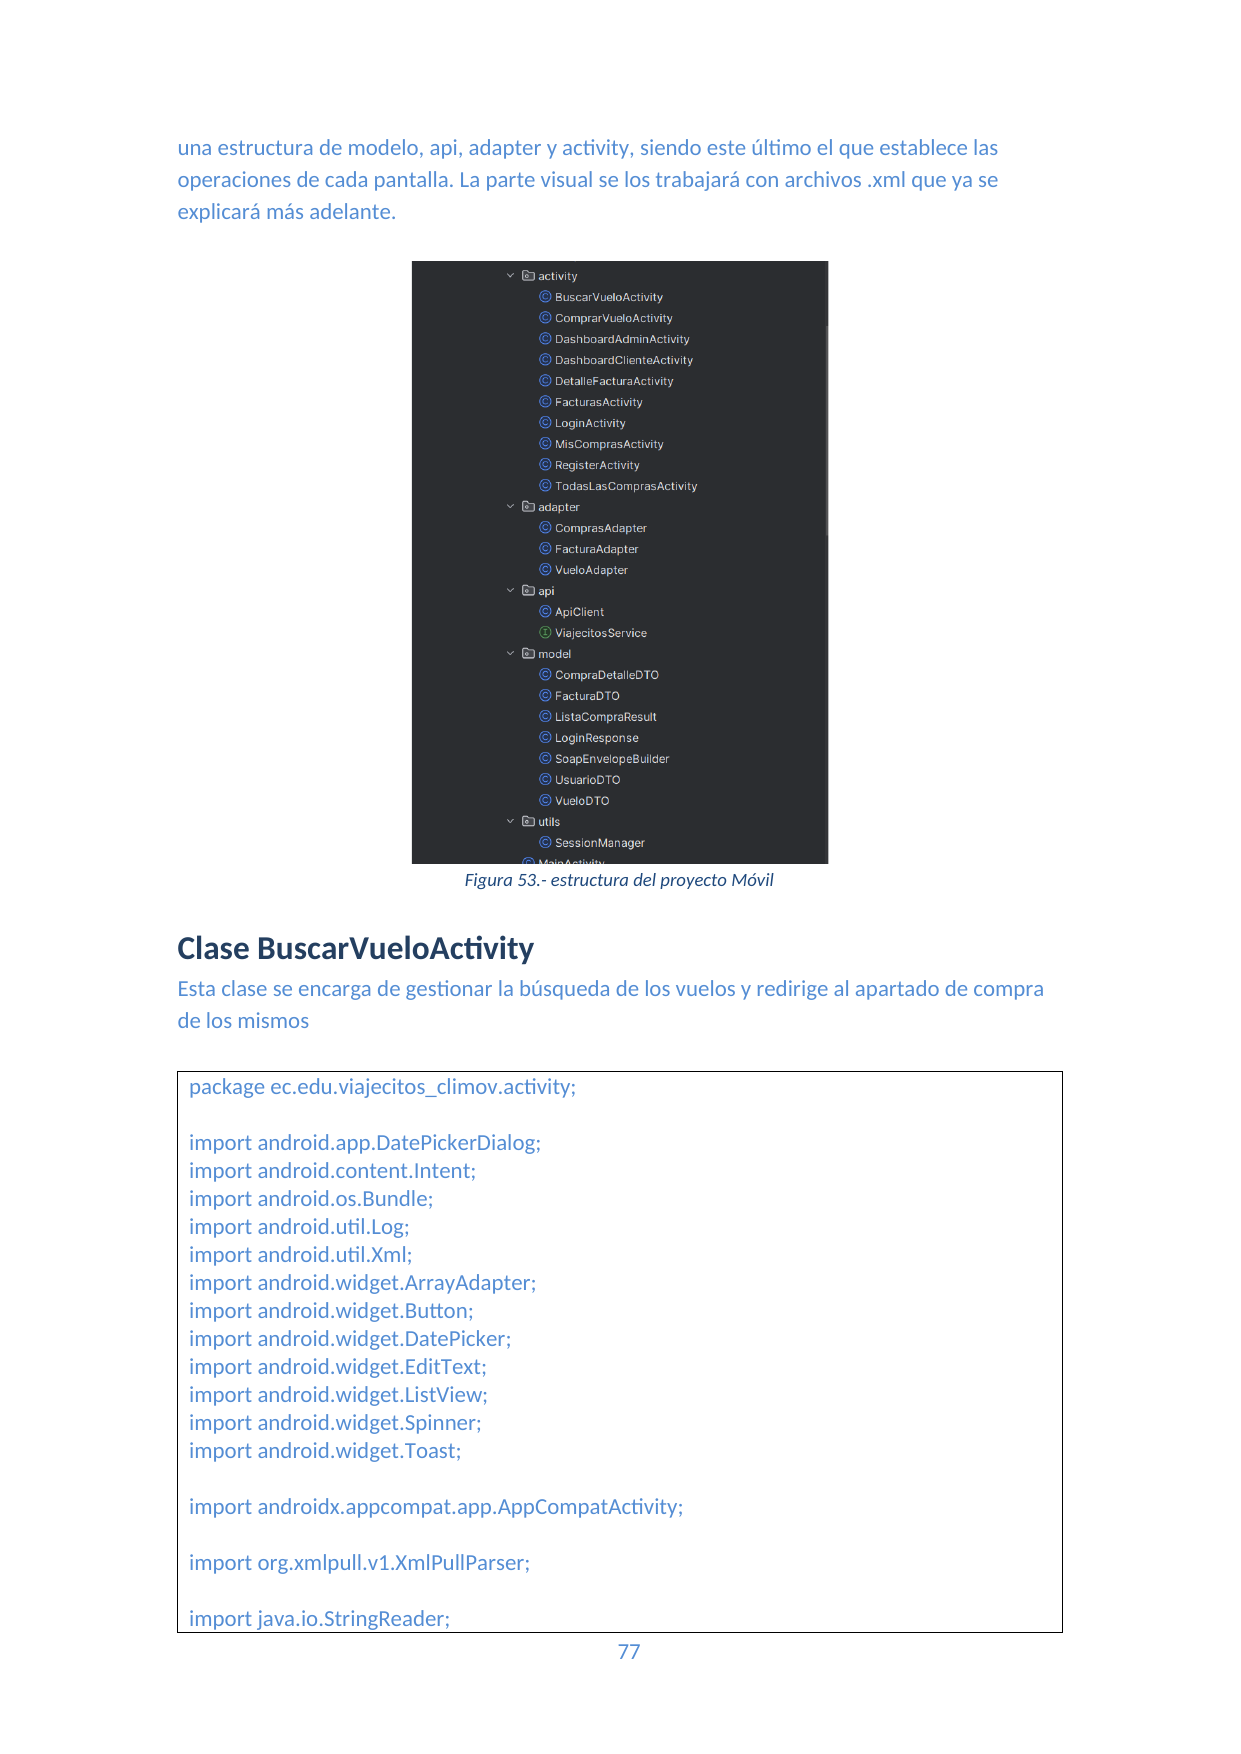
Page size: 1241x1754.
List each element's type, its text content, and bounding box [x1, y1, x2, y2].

text Esta clase se encarga de gestionar la búsqueda de los vuelos y redirige al apartado de compra de los mismos [177, 974, 1063, 1034]
picture [411, 261, 829, 864]
subtitle Clase BuscarVueloActivity [177, 927, 1063, 968]
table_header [178, 1072, 1062, 1632]
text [177, 133, 1063, 225]
text Figura 53.- estructura del proyecto Móvil [177, 868, 1063, 891]
